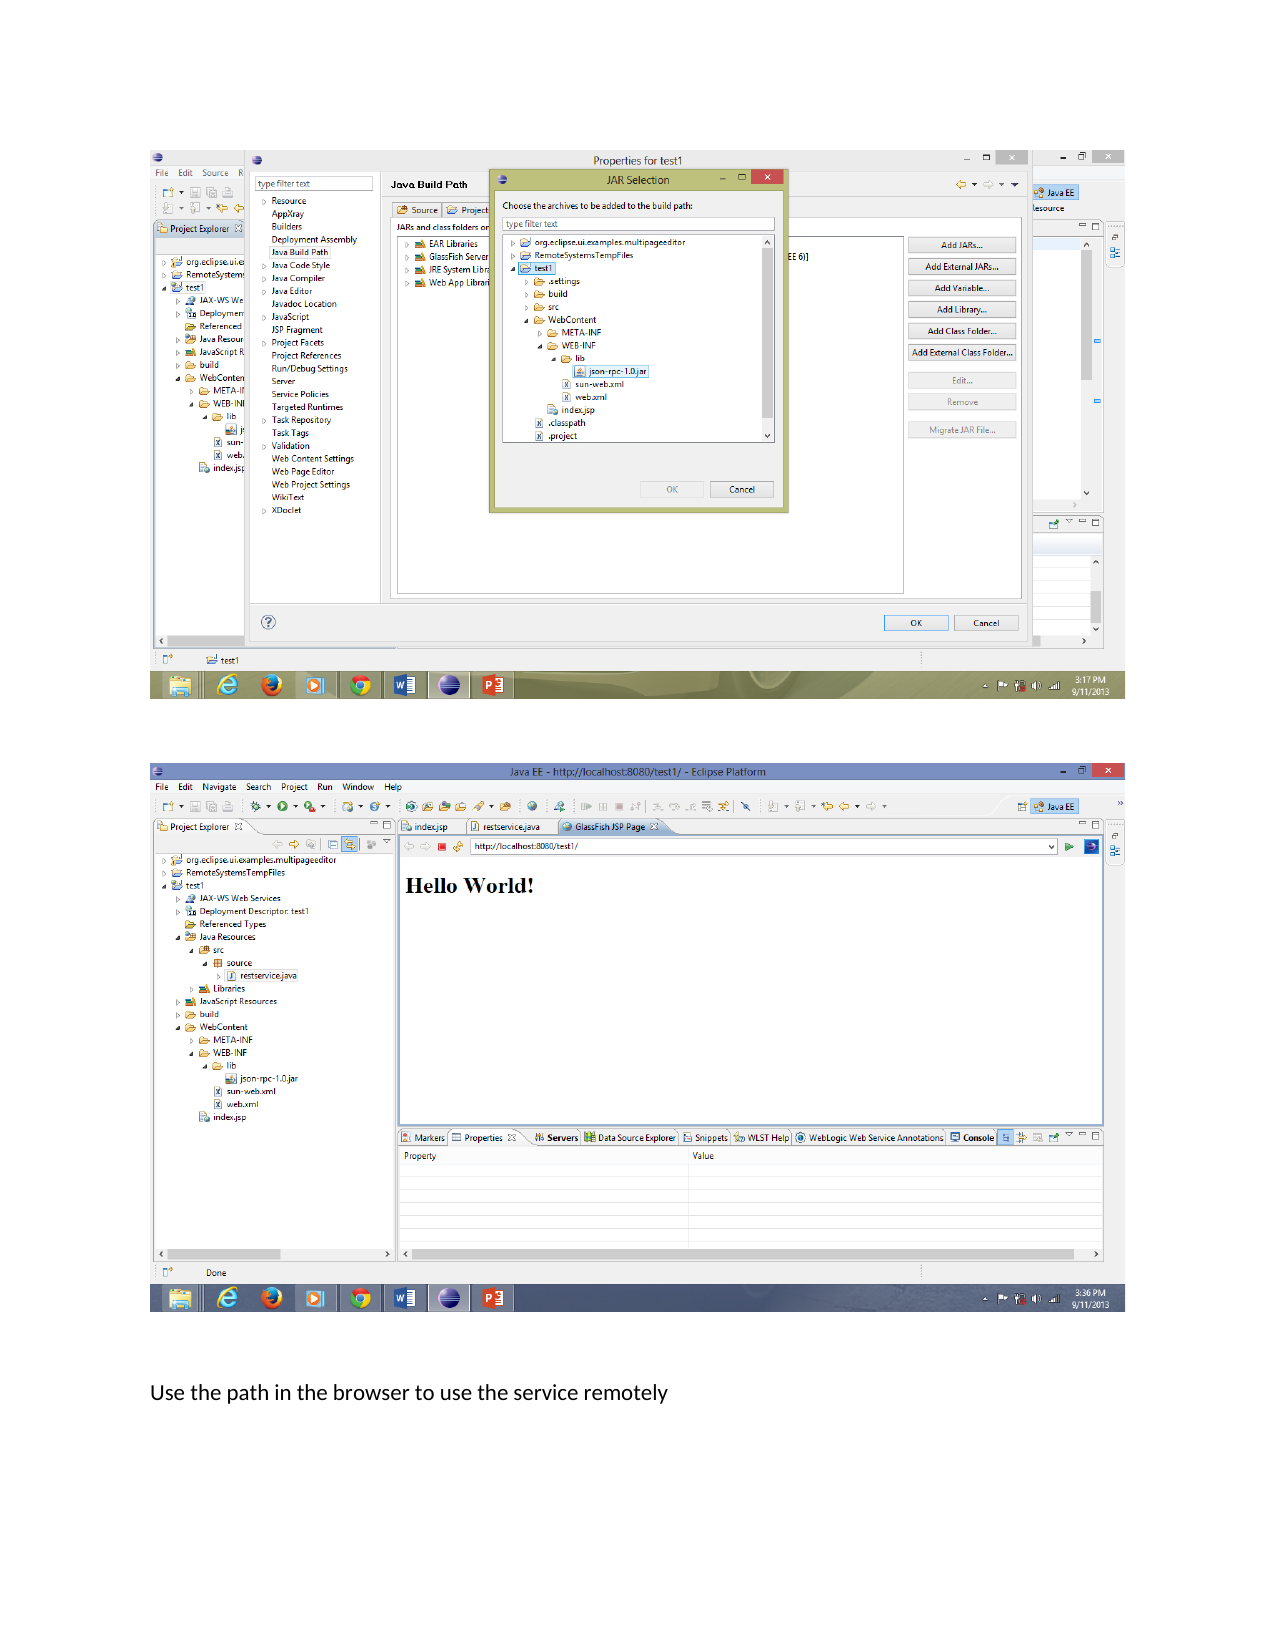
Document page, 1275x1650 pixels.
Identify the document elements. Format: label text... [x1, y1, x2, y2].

picture [150, 763, 1125, 1312]
text Use the path in the browser to use the service remotely [150, 1378, 1125, 1406]
picture [150, 150, 1125, 699]
